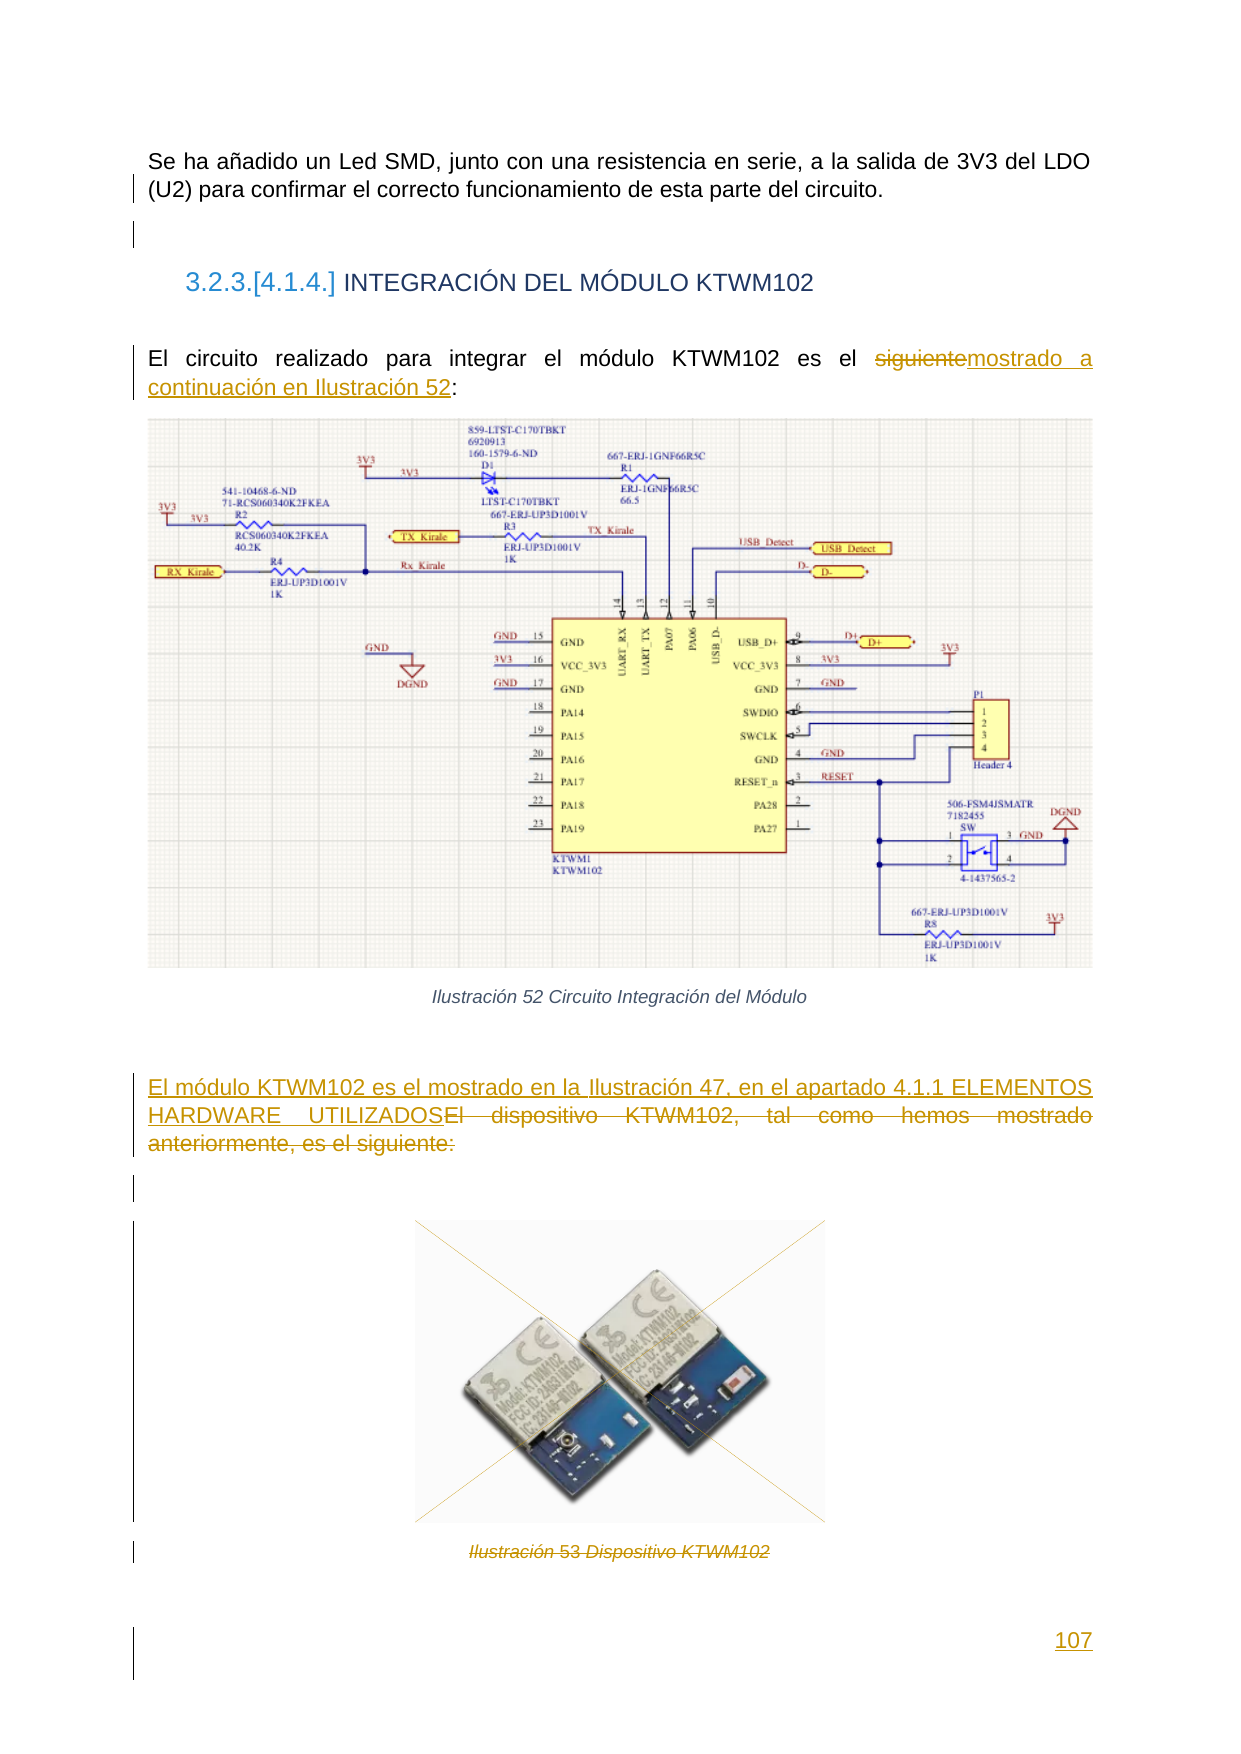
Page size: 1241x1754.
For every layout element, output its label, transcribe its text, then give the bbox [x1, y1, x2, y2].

picture [147, 418, 1093, 968]
picture [417, 1220, 824, 1370]
picture [622, 1220, 826, 1523]
picture [416, 1373, 824, 1523]
text Ilustración Circuito Integración del Módulo [148, 986, 1092, 1007]
text El circuito realizado para integrar el módulo KTWM102 es el : [148, 345, 1092, 400]
subtitle INTEGRACIÓN DEL MÓDULO KTWM102 [185, 266, 1092, 298]
text Se ha añadido un Led SMD, junto con una resistencia en serie, a la salida de 3V3 del LDO (U2) para confirmar el correcto funcionamiento de esta parte del circuito. [148, 148, 1092, 202]
picture [415, 1222, 619, 1521]
